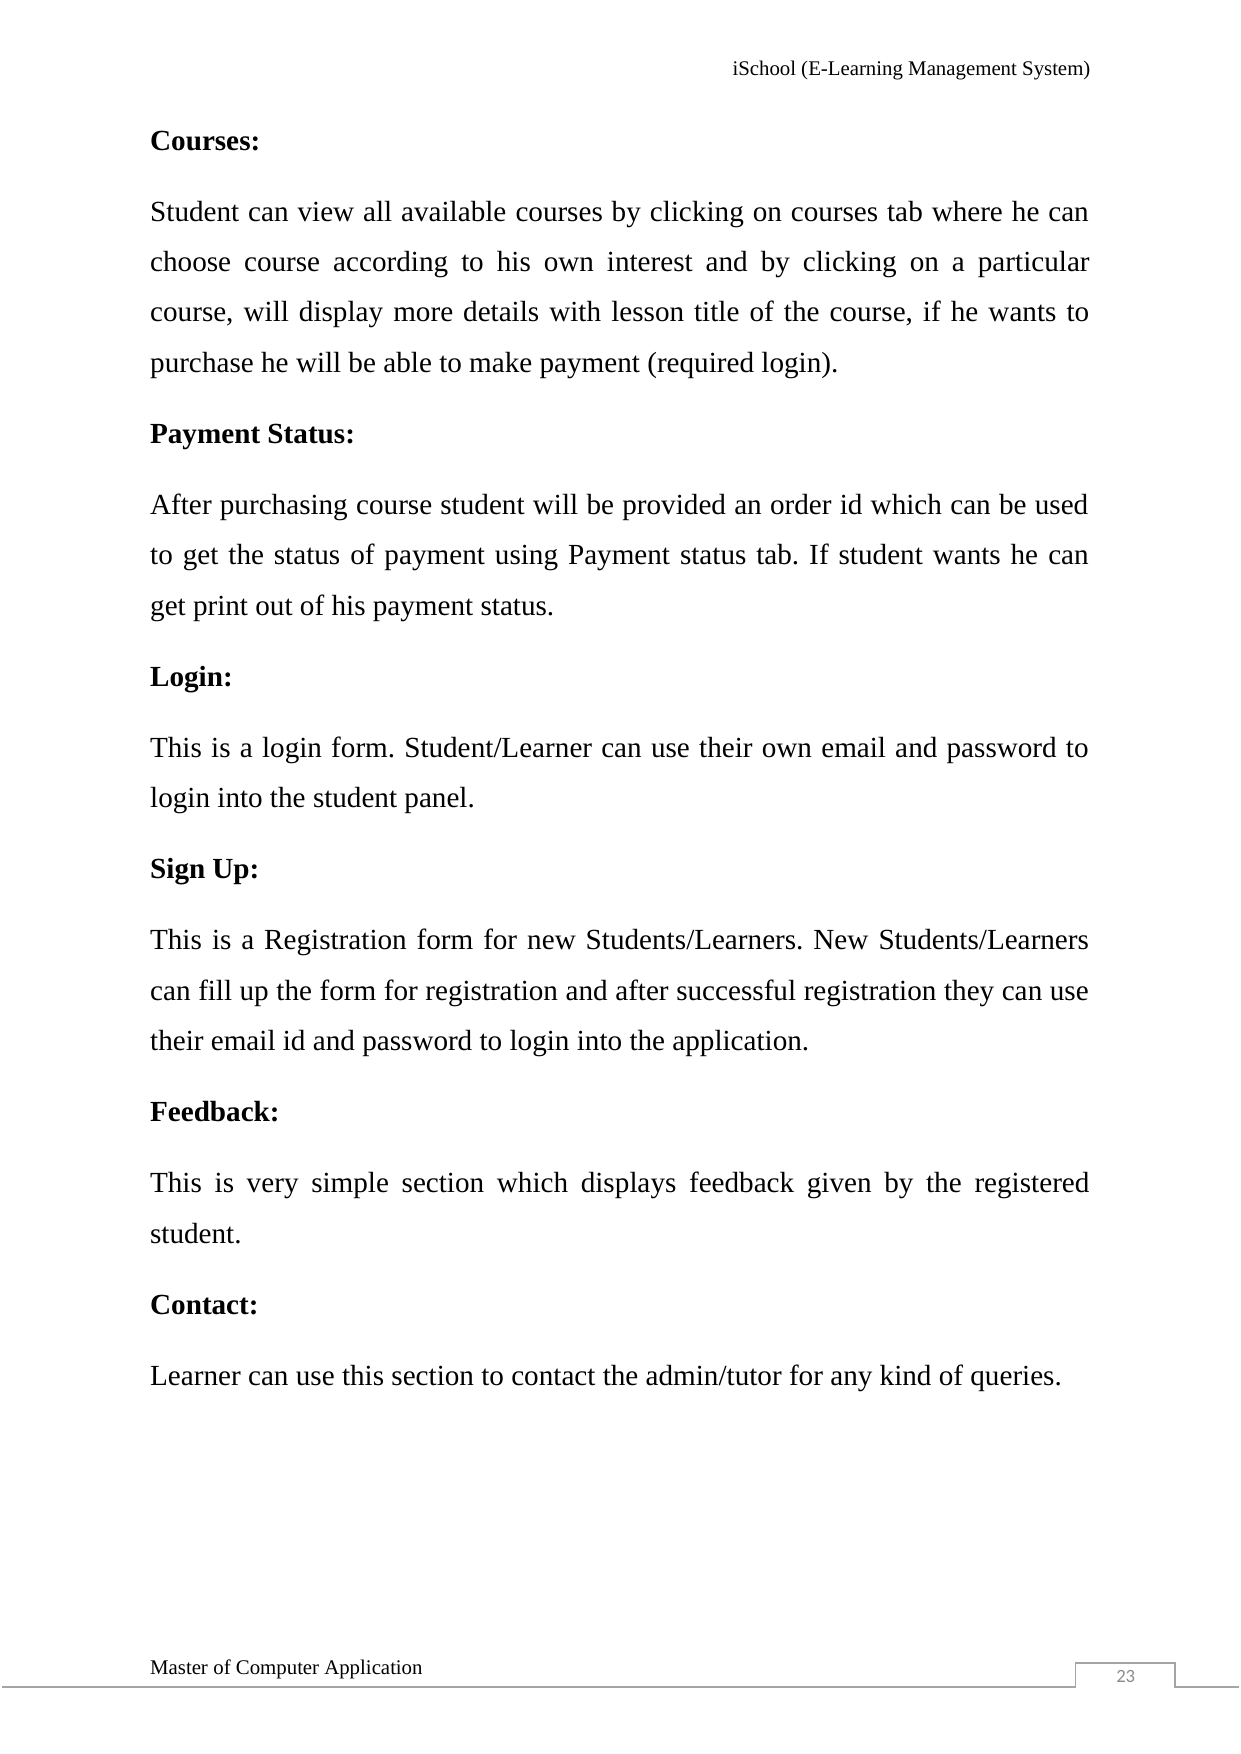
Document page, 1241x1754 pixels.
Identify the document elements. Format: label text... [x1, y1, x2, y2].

text Login: [150, 659, 1090, 692]
text This is a login form. Student/Learner can use their own email and password to login into the student panel. [150, 730, 1090, 814]
text This is very simple section which displays feedback given by the registered student. [150, 1165, 1090, 1249]
text Payment Status: [150, 416, 1090, 449]
text Learner can use this section to contact the admin/tutor for any kind of queries. [150, 1358, 1090, 1392]
text Courses: [150, 123, 1090, 156]
text Sign Up: [150, 851, 1090, 885]
text Feedback: [150, 1094, 1090, 1128]
text After purchasing course student will be provided an order id which can be used to get the status of payment using Payment status tab. If student wants he can get print out of his payment status. [150, 487, 1090, 621]
text Contact: [150, 1287, 1090, 1320]
text Student can view all available courses by clicking on courses tab where he can choose course according to his own interest and by clicking on a particular course, will display more details with lesson title of the course, if he wants to purchase he will be able to make payment (required login). [150, 194, 1090, 378]
text This is a Registration form for new Students/Learners. New Students/Learners can fill up the form for registration and after successful registration they can use their email id and password to login into the application. [150, 922, 1090, 1057]
